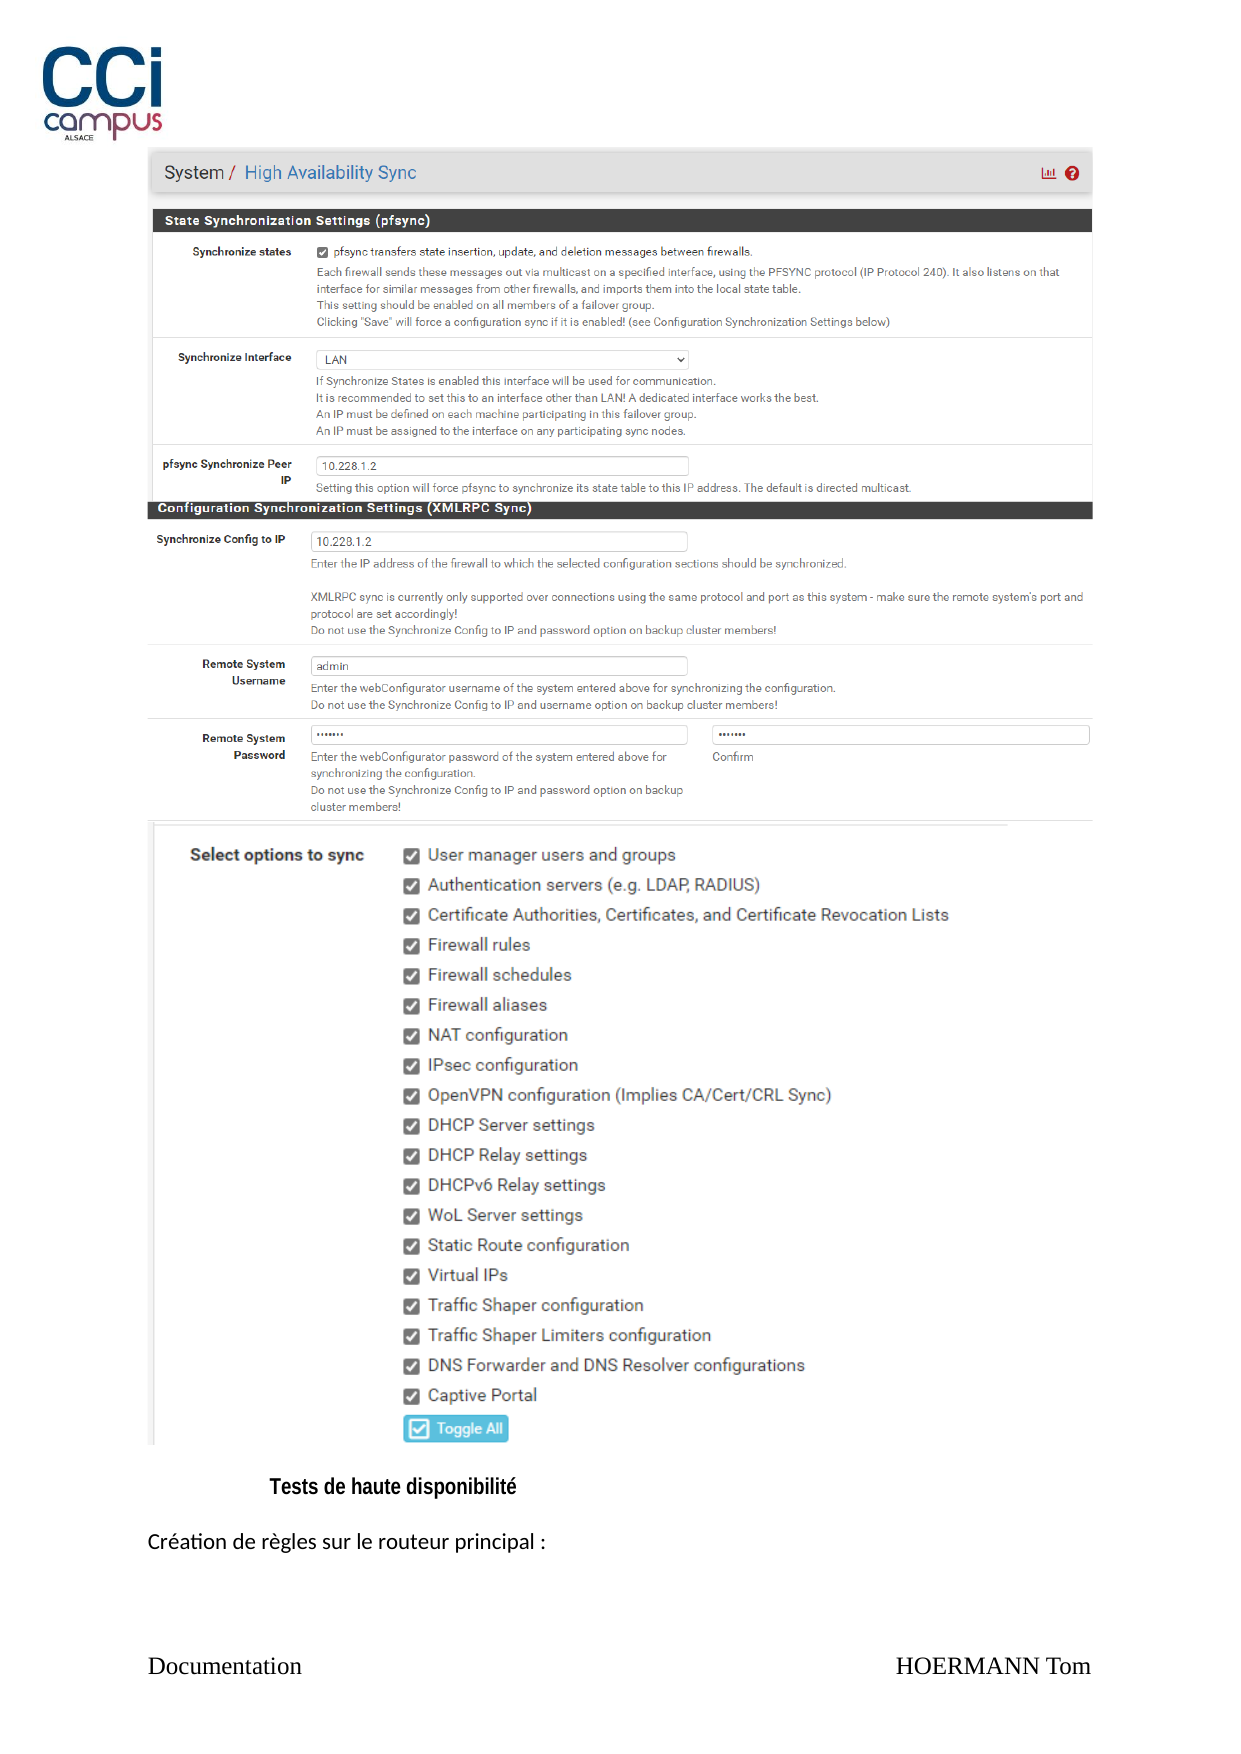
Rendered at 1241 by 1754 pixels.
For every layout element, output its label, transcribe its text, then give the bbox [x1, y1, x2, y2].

subtitle Tests de haute disponibilité [269, 1473, 1093, 1499]
picture [35, 26, 1093, 1445]
text Création de règles sur le routeur principal : [148, 1527, 1093, 1555]
